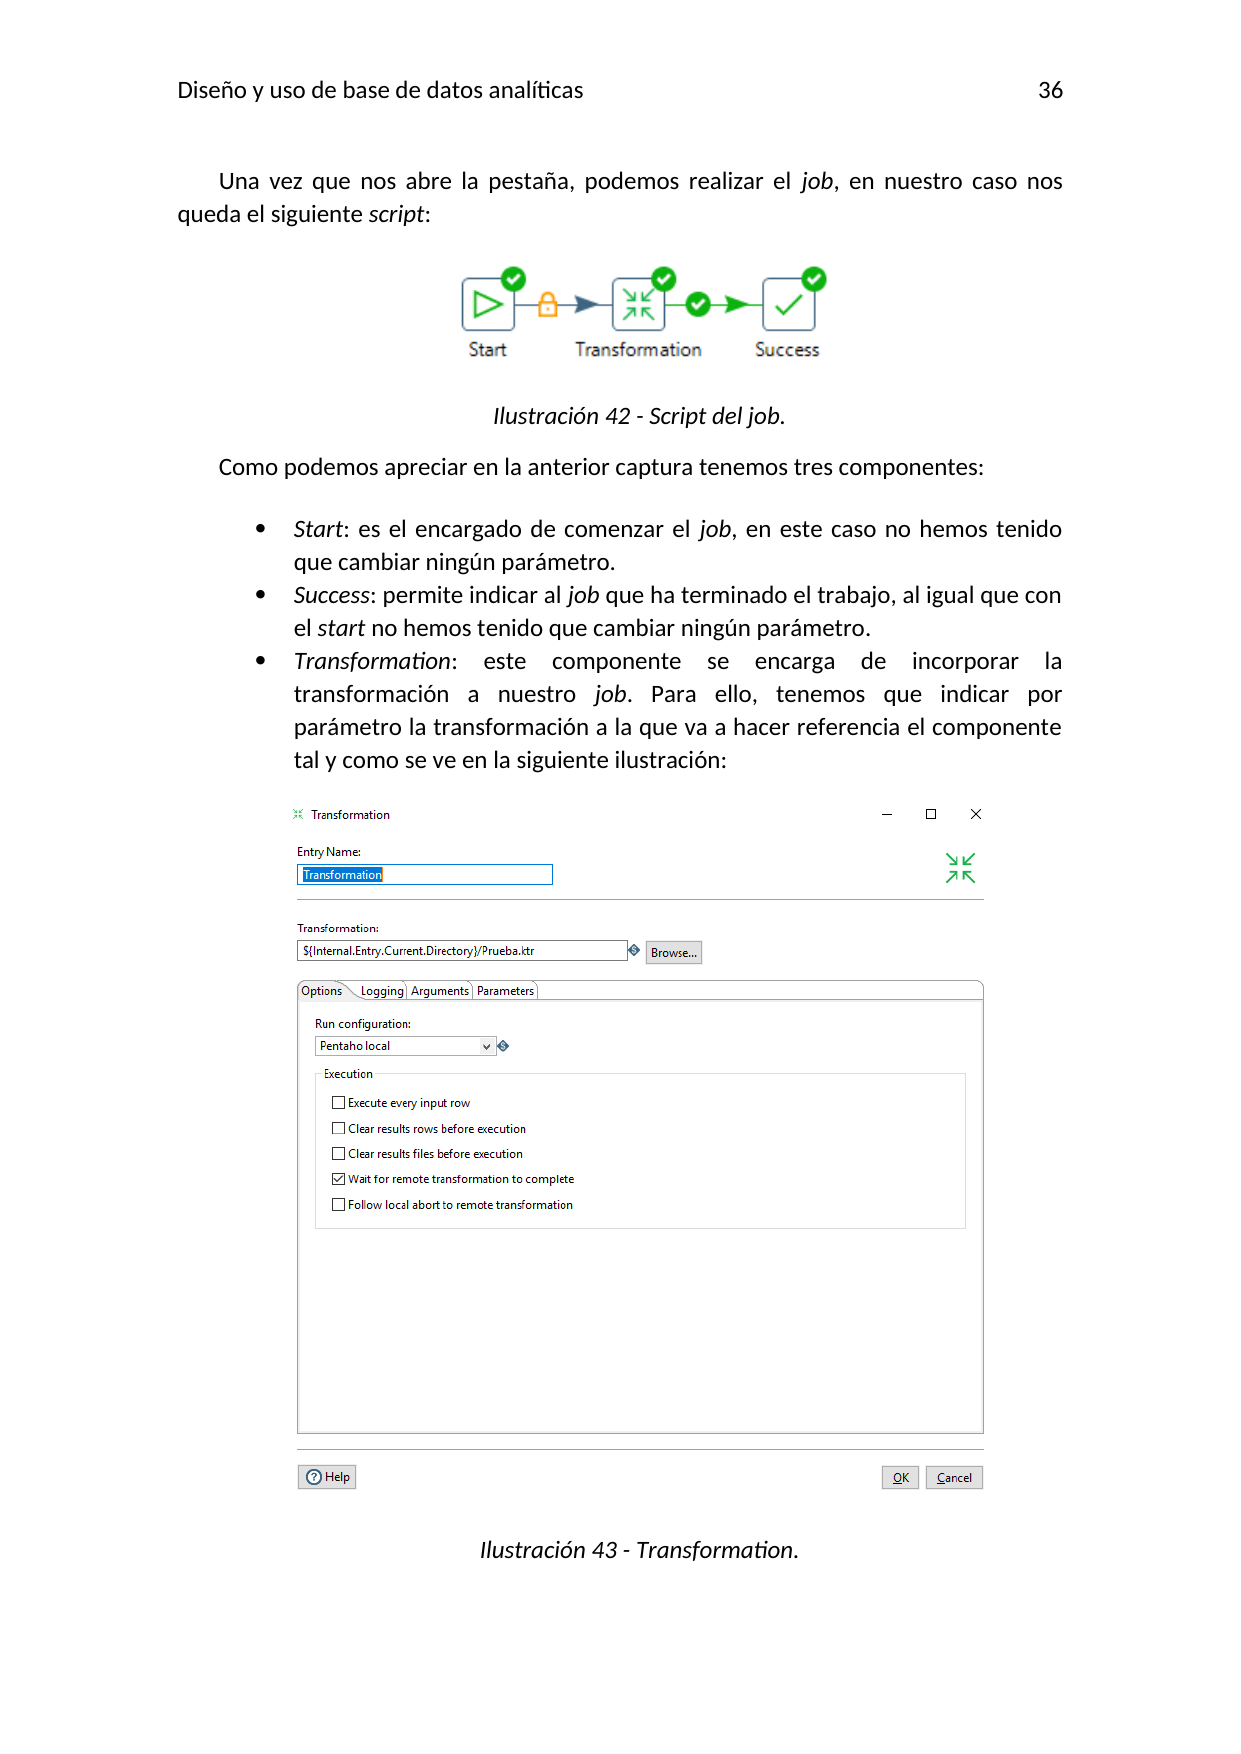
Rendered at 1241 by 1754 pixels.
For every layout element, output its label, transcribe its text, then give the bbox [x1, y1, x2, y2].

text Una vez que nos abre la pestaña, podemos realizar el job, en nuestro caso nos queda el siguiente script: [177, 165, 1063, 229]
text Como podemos apreciar en la anterior captura tenemos tres componentes: [177, 451, 1063, 482]
list Success: permite indicar al job que ha terminado el trabajo, al igual que con el start no hemos tenido que cambiar ningún parámetro. [256, 579, 1063, 643]
text Ilustración 42 - Script del job. [177, 400, 1063, 430]
list Start: es el encargado de comenzar el job, en este caso no hemos tenido que cambiar ningún parámetro. [256, 513, 1063, 577]
list Transformation: este componente se encarga de incorporar la transformación a nuestro job. Para ello, tenemos que indicar por parámetro la transformación a la que va a hacer referencia el componente tal y como se ve en la siguiente ilustración: [256, 645, 1063, 774]
text Ilustración 43 - Transformation. [177, 1535, 1063, 1565]
picture [437, 260, 844, 369]
picture [286, 805, 996, 1504]
